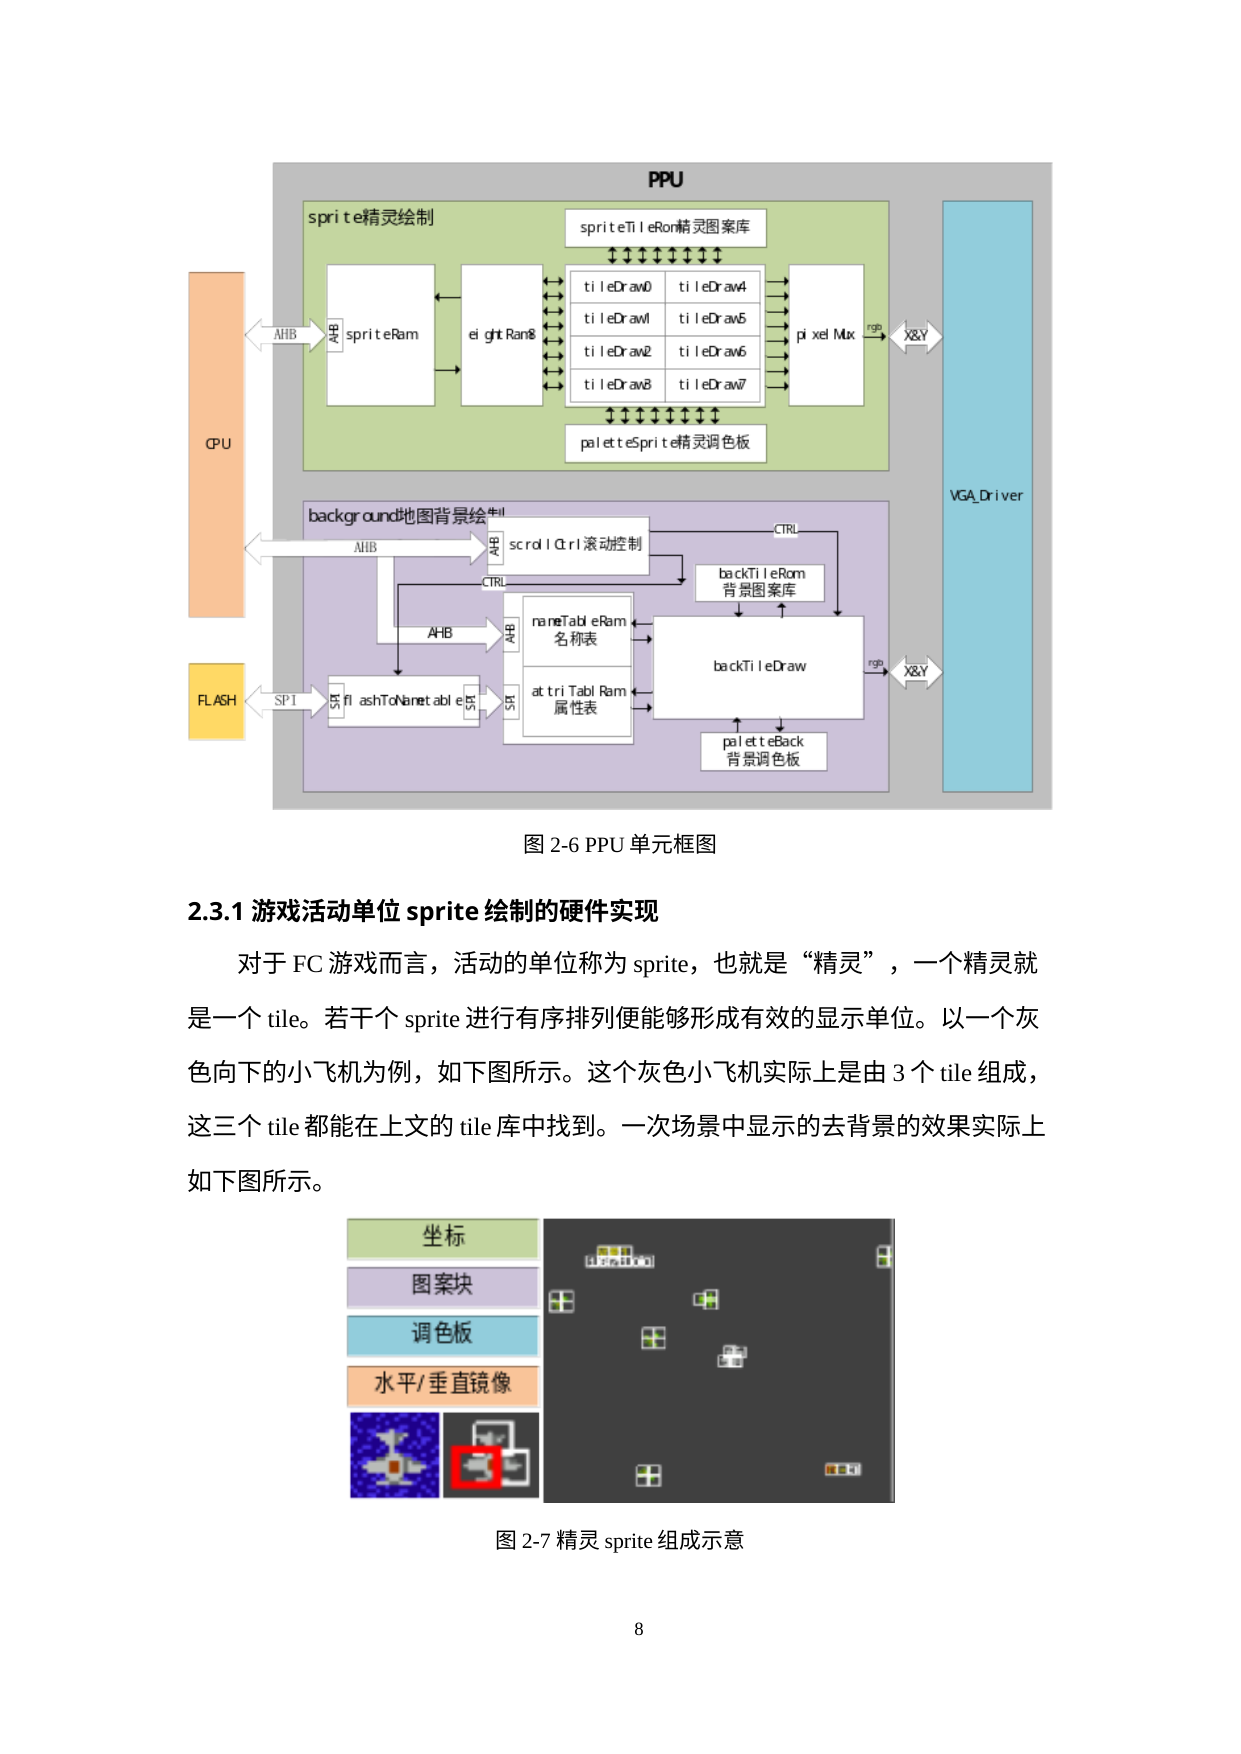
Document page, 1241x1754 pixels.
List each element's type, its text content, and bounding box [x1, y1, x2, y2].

text 对于FC游戏而言，活动的单位称为sprite，也就是“精灵”，一个精灵就是一个tile。若干个sprite进行有序排列便能够形成有效的显示单位。以一个灰色向下的小飞机为例，如下图所示。这个灰色小飞机实际上是由3个tile组成，这三个tile都能在上文的tile库中找到。一次场景中显示的去背景的效果实际上如下图所示。 [187, 944, 1053, 1197]
text 图2-6 PPU单元框图 [187, 826, 1053, 859]
text 2.3.1 游戏活动单位sprite绘制的硬件实现 [187, 891, 1053, 927]
text 图2-7 精灵sprite组成示意 [187, 1522, 1053, 1555]
